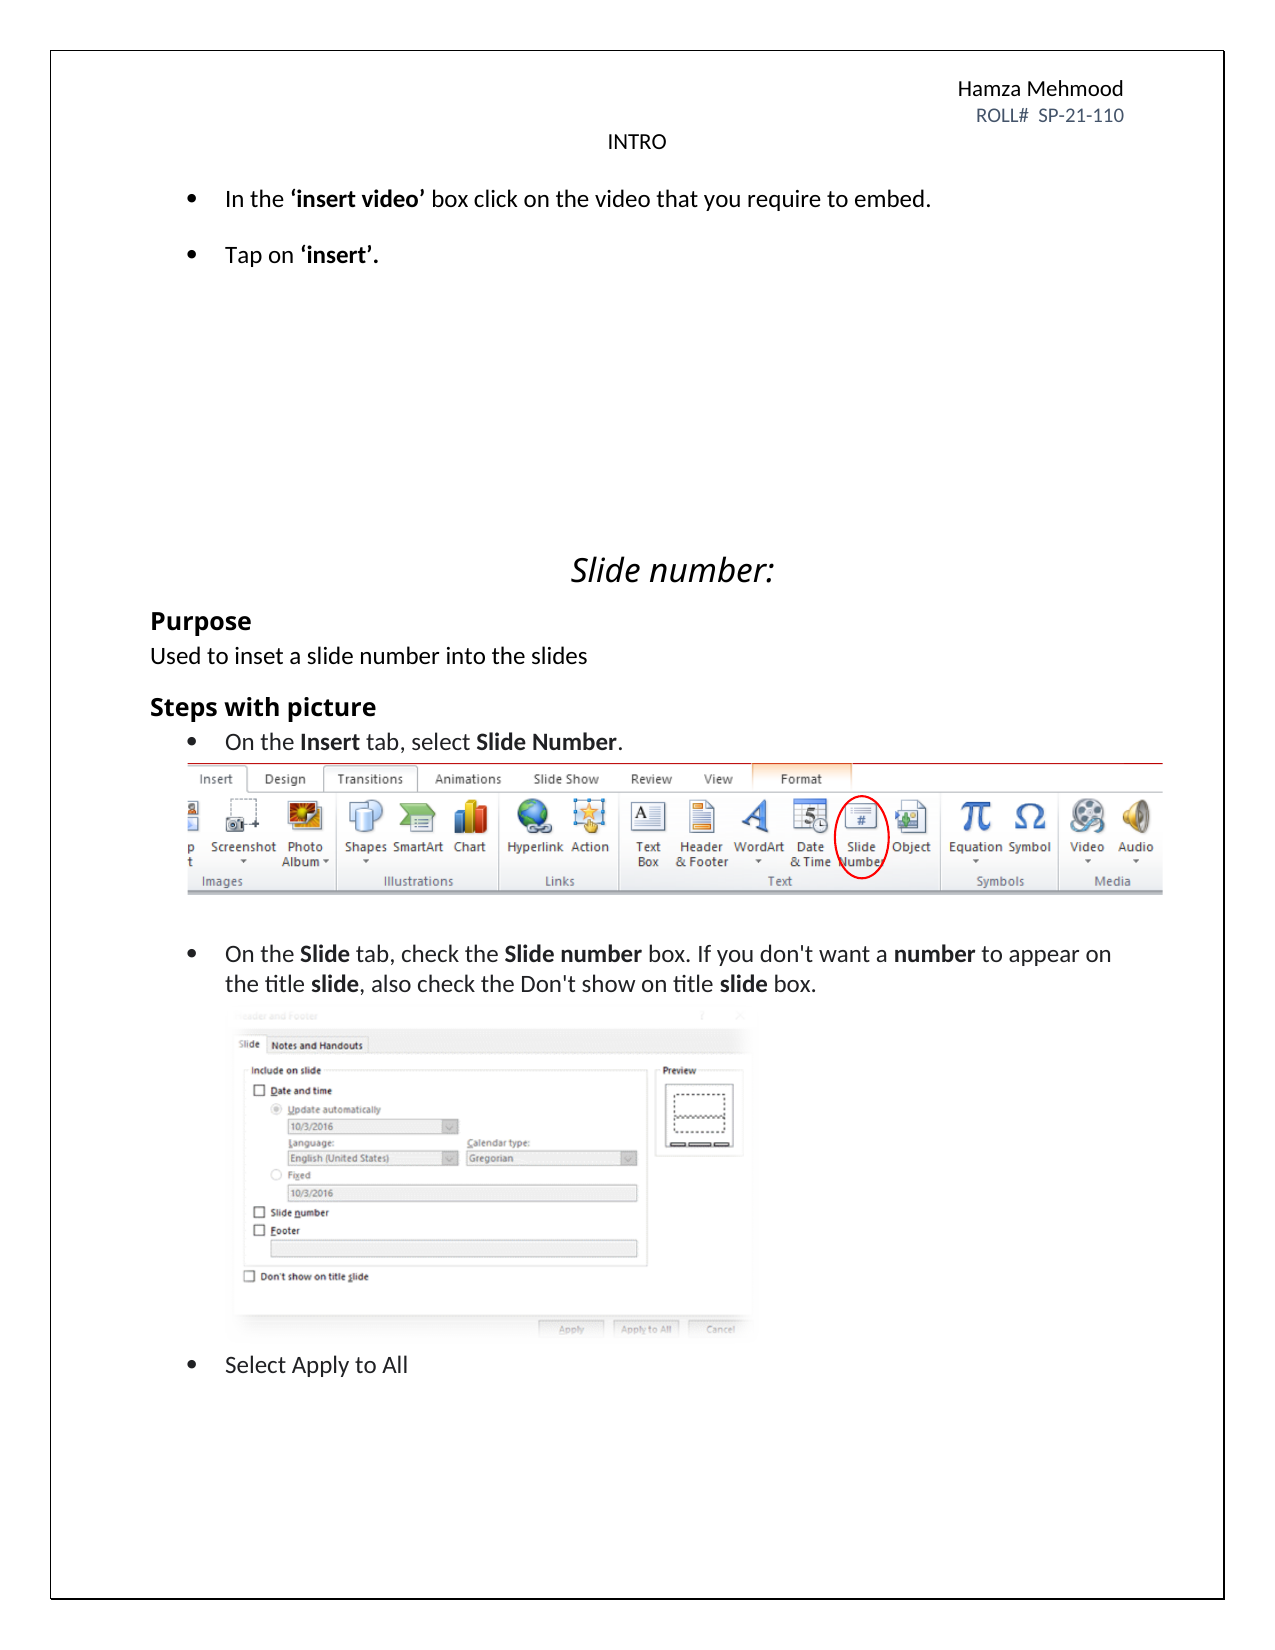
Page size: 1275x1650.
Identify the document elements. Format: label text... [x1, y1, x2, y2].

list Tap on ‘insert’. [187, 239, 1124, 269]
subtitle Slide number: [225, 547, 1124, 592]
text Used to inset a slide number into the slides [150, 640, 1124, 671]
list On the Slide tab, check the Slide number box. If you don't want a number to appear on the title slide, also check the Don't show on title slide box. [187, 938, 1124, 999]
subtitle Purpose [150, 603, 1124, 637]
list Select Apply to All [187, 1350, 1124, 1380]
subtitle Steps with picture [150, 690, 1124, 724]
picture [187, 763, 1163, 895]
picture [254, 1033, 730, 1315]
list On the Insert tab, select Slide Number. [187, 726, 1124, 757]
list In the ‘insert video’ box click on the video that you require to embed. [187, 183, 1124, 214]
